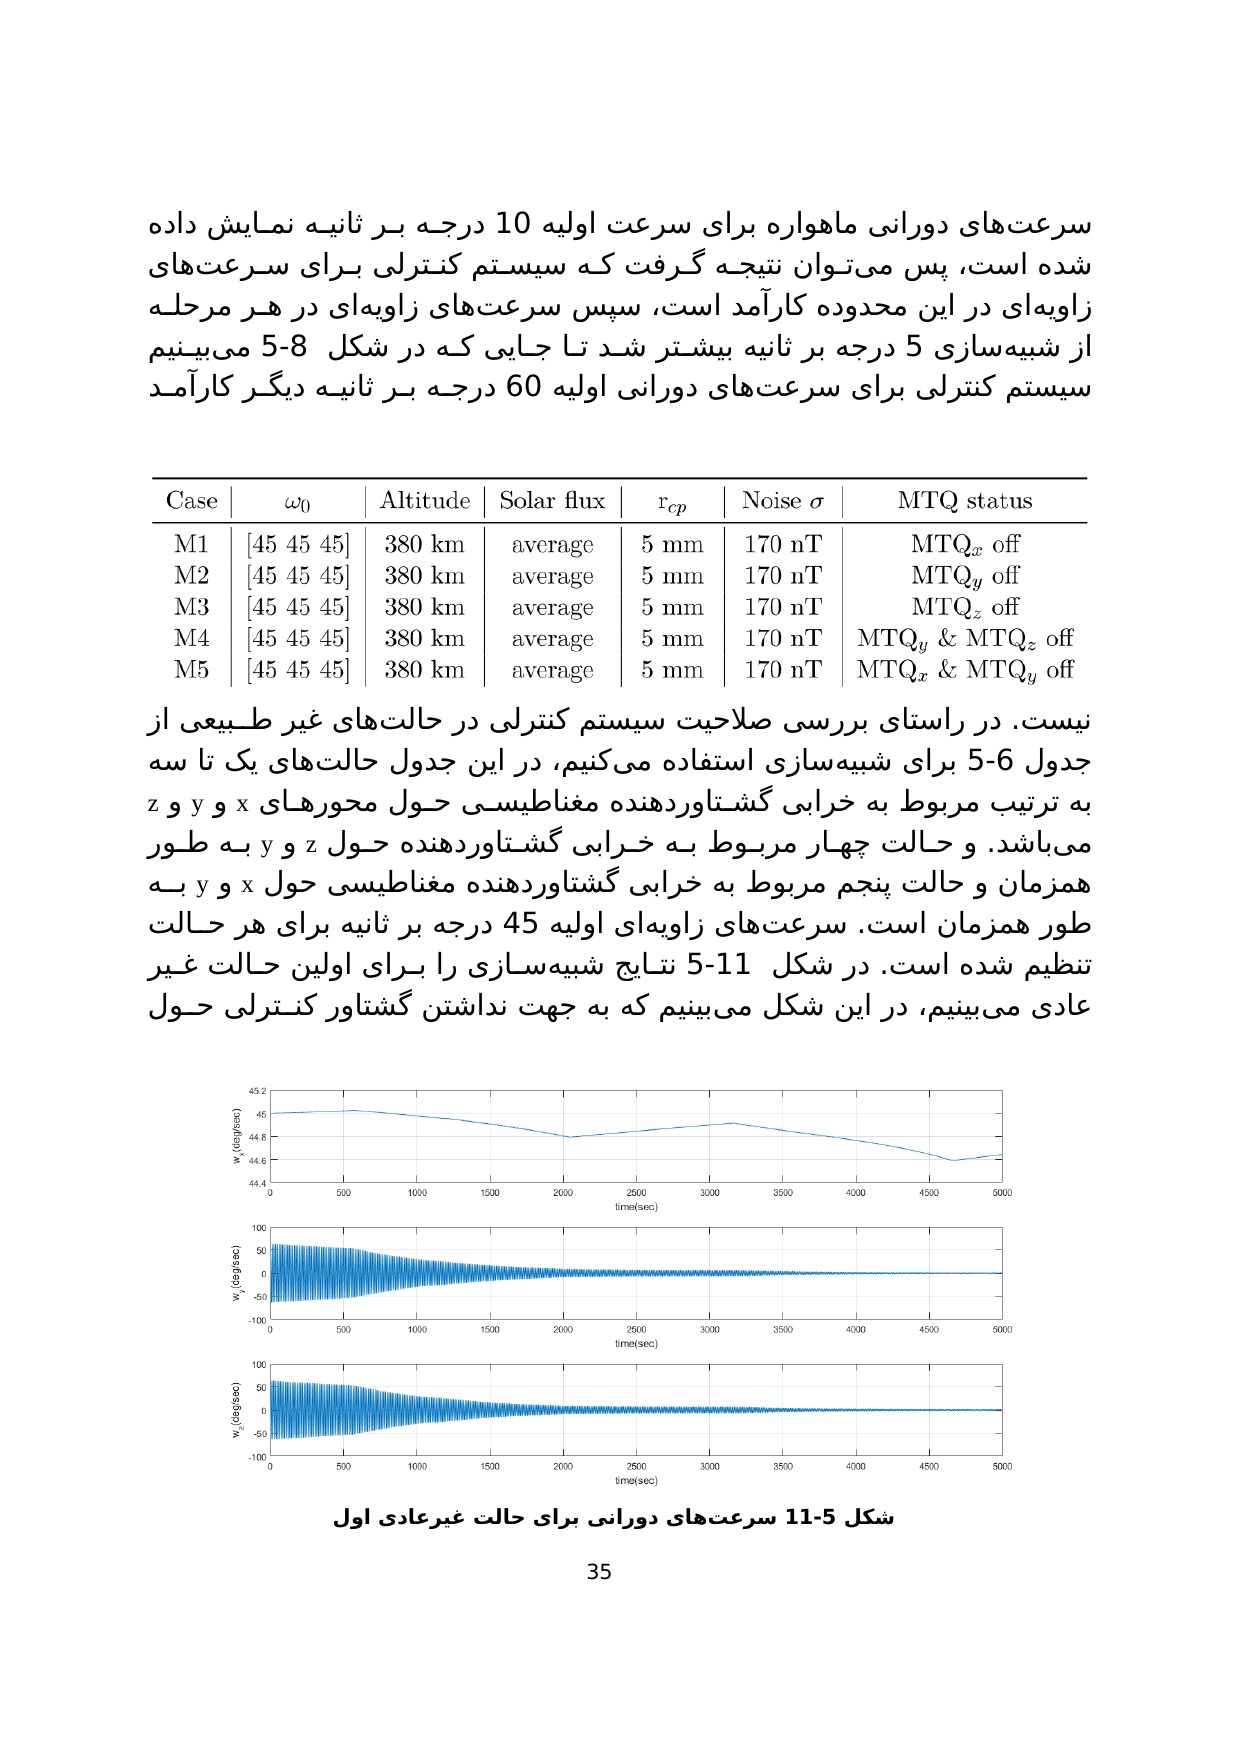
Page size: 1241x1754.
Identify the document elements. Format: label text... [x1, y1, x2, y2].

picture [147, 473, 1093, 691]
picture [147, 1055, 1092, 1512]
